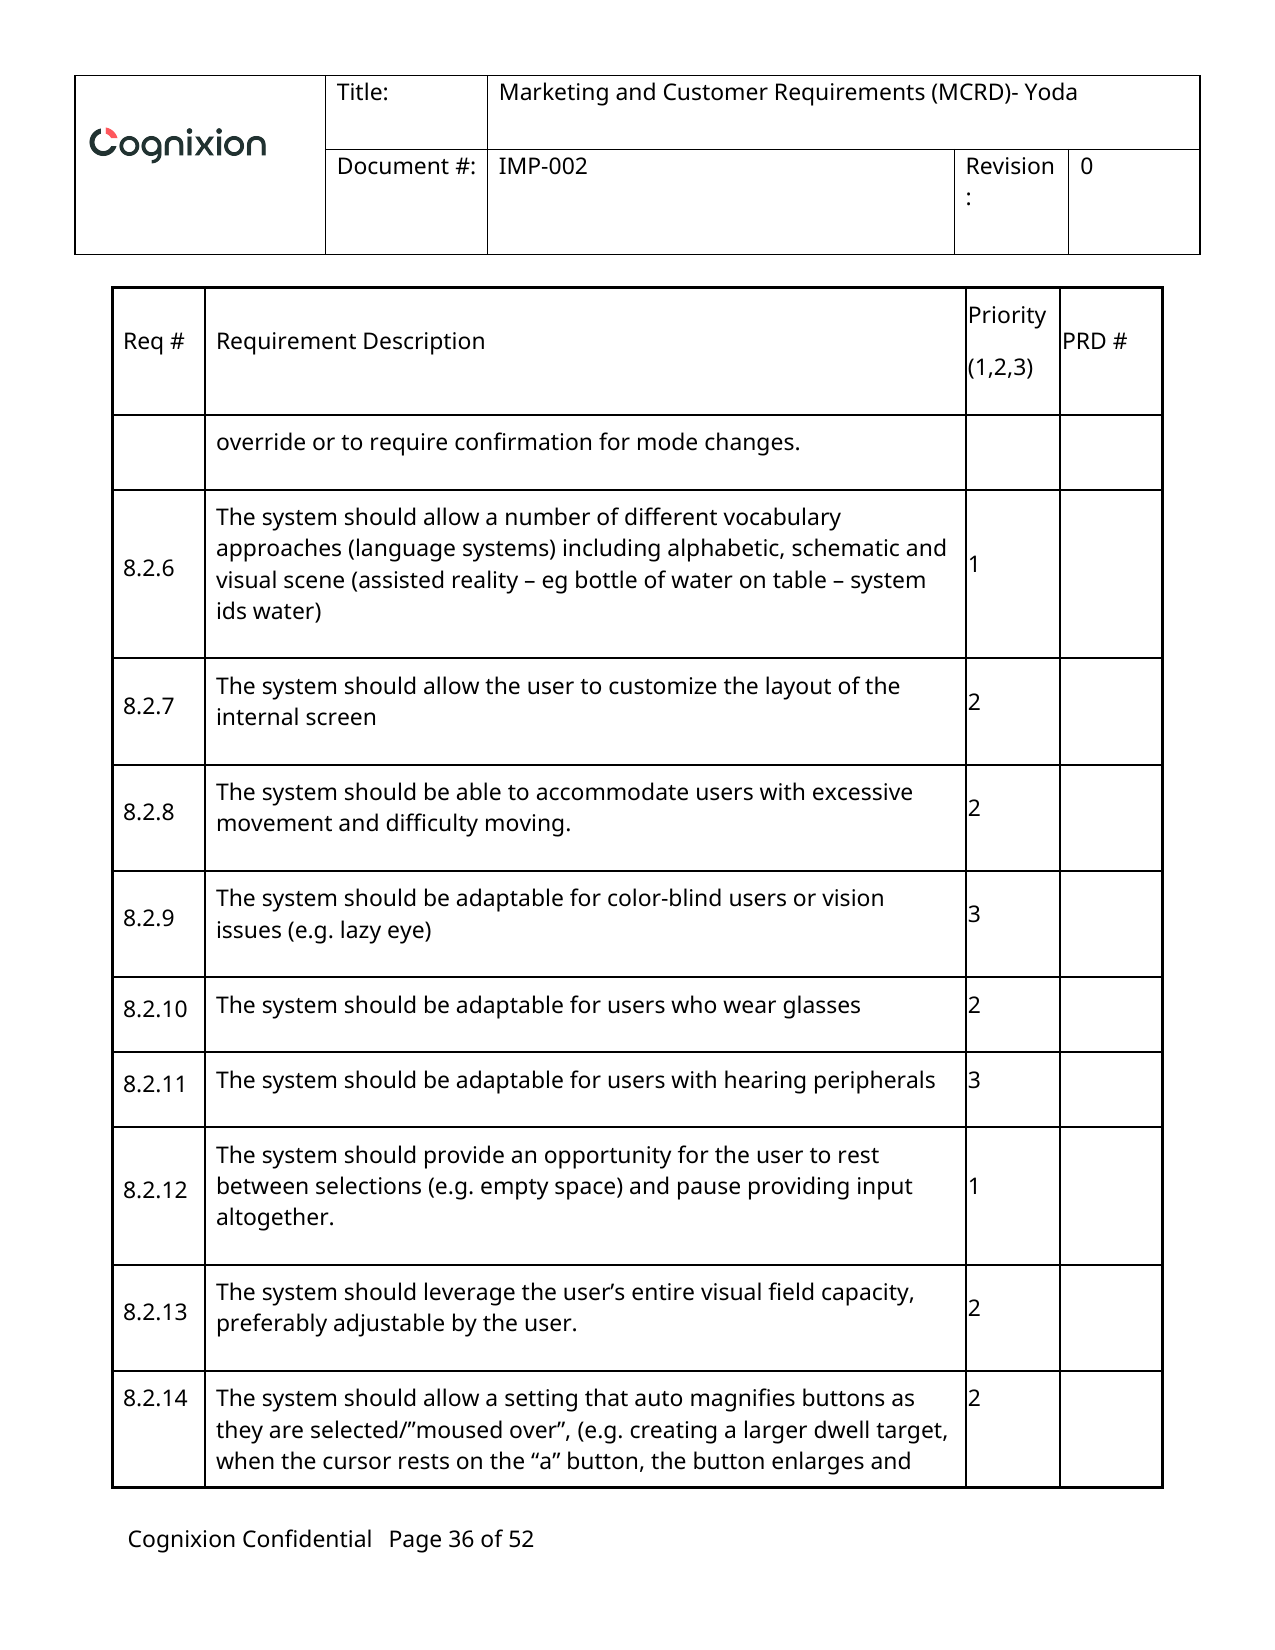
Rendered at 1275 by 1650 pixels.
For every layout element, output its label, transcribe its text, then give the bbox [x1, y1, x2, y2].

table_cell 3 [967, 872, 1059, 976]
table_cell The system should provide an opportunity for the user to rest between selections (e.g. empty space) and pause providing input altogether. [206, 1128, 965, 1263]
picture [86, 122, 275, 166]
table_cell [114, 1053, 204, 1126]
table_cell [1061, 1128, 1161, 1263]
table_cell [114, 491, 204, 657]
table_cell 1 [967, 1128, 1059, 1263]
table_cell 1 [967, 491, 1059, 657]
table_header Priority (1,2,3) [967, 289, 1059, 413]
table_cell The system should be adaptable for users who wear glasses [206, 978, 965, 1051]
table_cell [1061, 1053, 1161, 1126]
table_cell [114, 1128, 204, 1263]
table_cell [114, 659, 204, 763]
table_cell [114, 1372, 204, 1486]
table_cell The system should allow the user to customize the layout of the internal screen [206, 659, 965, 763]
table_cell [1061, 1372, 1161, 1486]
table_cell 2 [967, 766, 1059, 870]
table_cell [114, 872, 204, 976]
table_cell The system should be adaptable for color-blind users or vision issues (e.g. lazy eye) [206, 872, 965, 976]
table_cell [1061, 659, 1161, 763]
table_cell The system should be able to accommodate users with excessive movement and difficulty moving. [206, 766, 965, 870]
table_cell [1061, 978, 1161, 1051]
table_header Req # [114, 289, 204, 413]
table_cell 2 [967, 1372, 1059, 1486]
table_cell [114, 978, 204, 1051]
table_cell 2 [967, 978, 1059, 1051]
table_cell [1061, 416, 1161, 488]
table_cell [114, 416, 204, 488]
table_header PRD # [1061, 289, 1161, 413]
table_cell [1061, 766, 1161, 870]
table_cell The system should allow a number of different vocabulary approaches (language systems) including alphabetic, schematic and visual scene (assisted reality – eg bottle of water on table – system ids water) [206, 491, 965, 657]
table_cell [1061, 491, 1161, 657]
table_cell 2 [967, 1266, 1059, 1370]
table_cell [1061, 1266, 1161, 1370]
table_cell [114, 1266, 204, 1370]
table_cell 3 [967, 416, 1059, 488]
table_cell The system should be adaptable for users with hearing peripherals [206, 1053, 965, 1126]
table_cell 3 [967, 1053, 1059, 1126]
table_cell The system should leverage the user’s entire visual field capacity, preferably adjustable by the user. [206, 1266, 965, 1370]
table_cell [114, 766, 204, 870]
table_cell 2 [967, 659, 1059, 763]
table_cell [1061, 872, 1161, 976]
table_header Requirement Description [206, 289, 965, 413]
